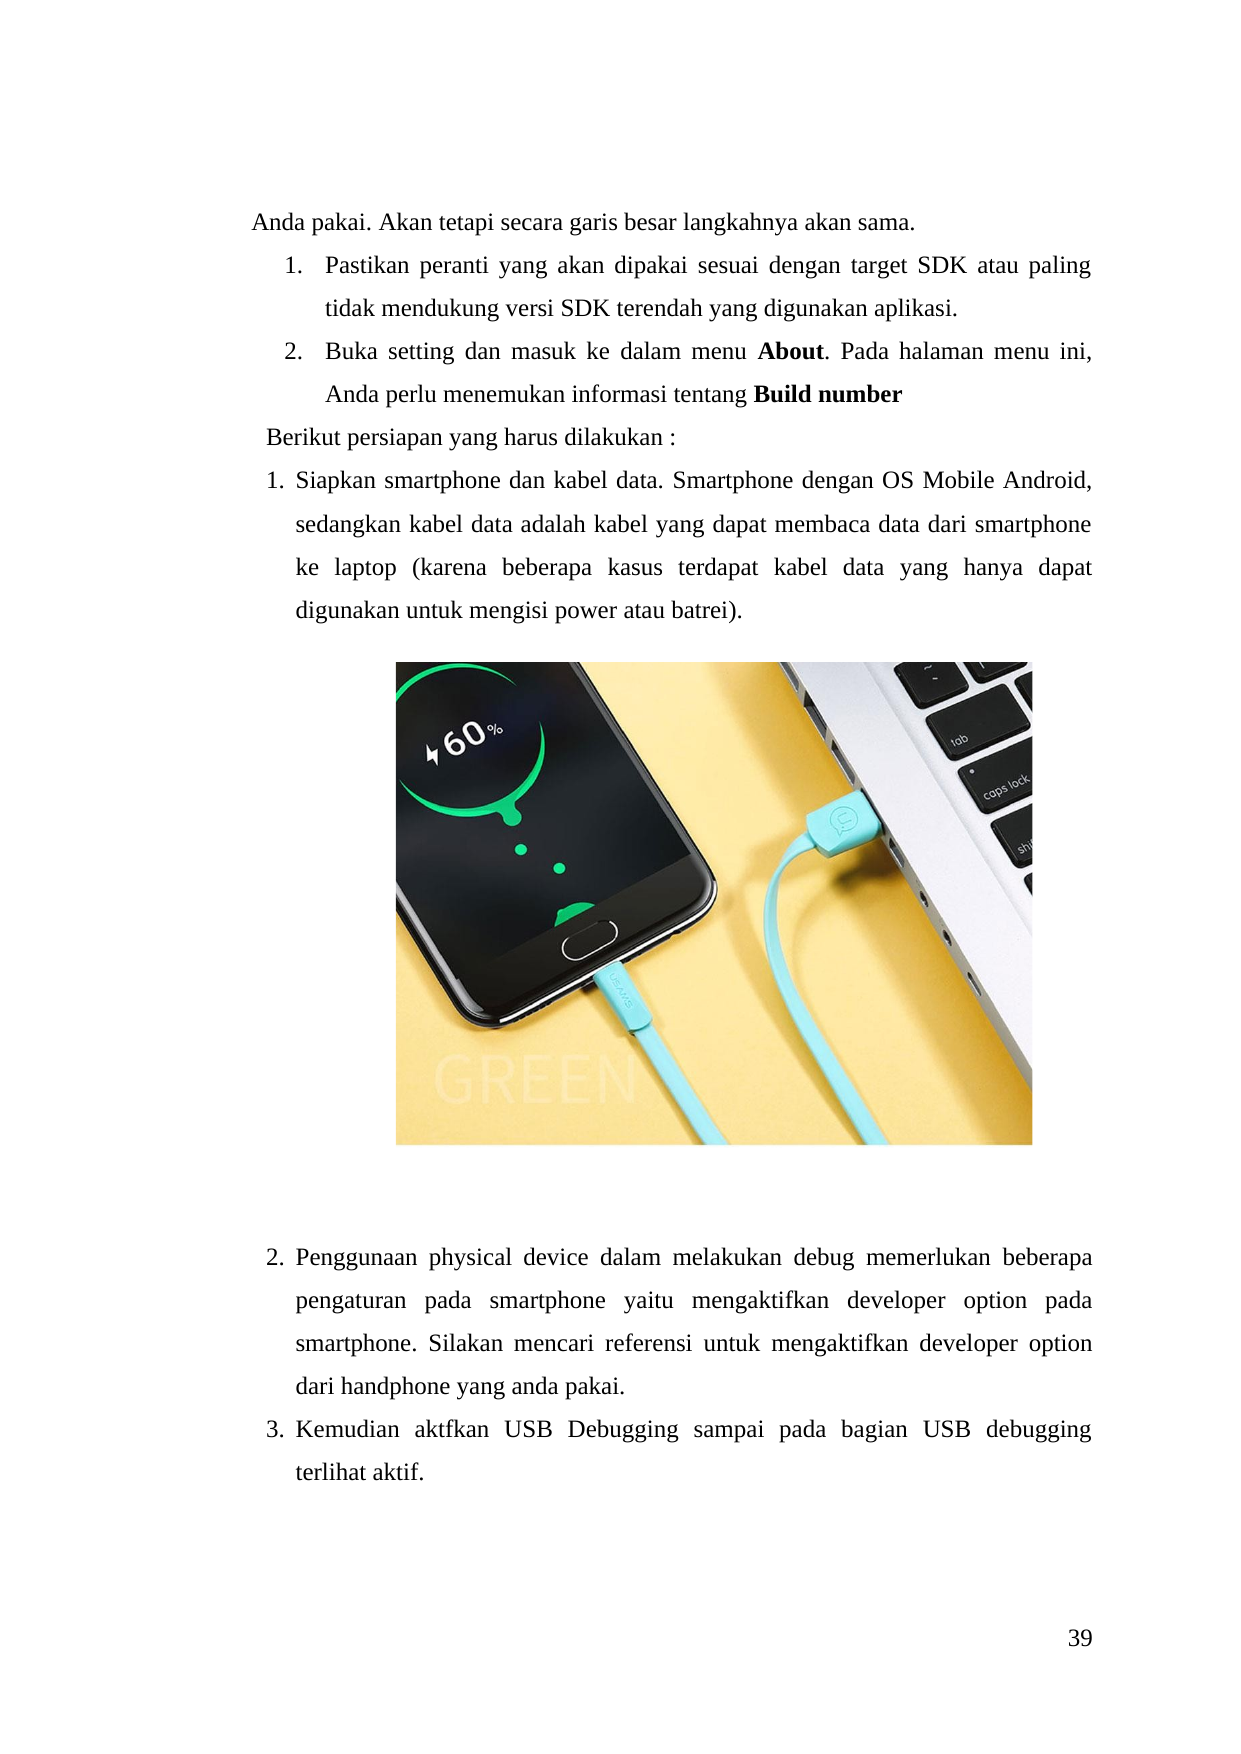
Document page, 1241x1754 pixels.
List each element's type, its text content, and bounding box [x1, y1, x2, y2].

list Pastikan peranti yang akan dipakai sesuai dengan target SDK atau paling tidak mendukung versi SDK terendah yang digunakan aplikasi. [284, 250, 1092, 322]
list Siapkan smartphone dan kabel data. Smartphone dengan OS Mobile Android, sedangkan kabel data adalah kabel yang dapat membaca data dari smartphone ke laptop (karena beberapa kasus terdapat kabel data yang hanya dapat digunakan untuk mengisi power atau batrei). [266, 466, 1092, 624]
picture [395, 662, 1033, 1148]
list Berikut persiapan yang harus dilakukan : [266, 422, 1092, 451]
list Kemudian aktfkan USB Debugging sampai pada bagian USB debugging terlihat aktif. [266, 1414, 1092, 1486]
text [251, 207, 1092, 236]
list Penggunaan physical device dalam melakukan debug memerlukan beberapa pengaturan pada smartphone yaitu mengaktifkan developer option pada smartphone. Silakan mencari referensi untuk mengaktifkan developer option dari handphone yang anda pakai. [266, 1242, 1092, 1400]
list Buka setting dan masuk ke dalam menu About. Pada halaman menu ini, Anda perlu menemukan informasi tentang Build number [284, 336, 1092, 408]
